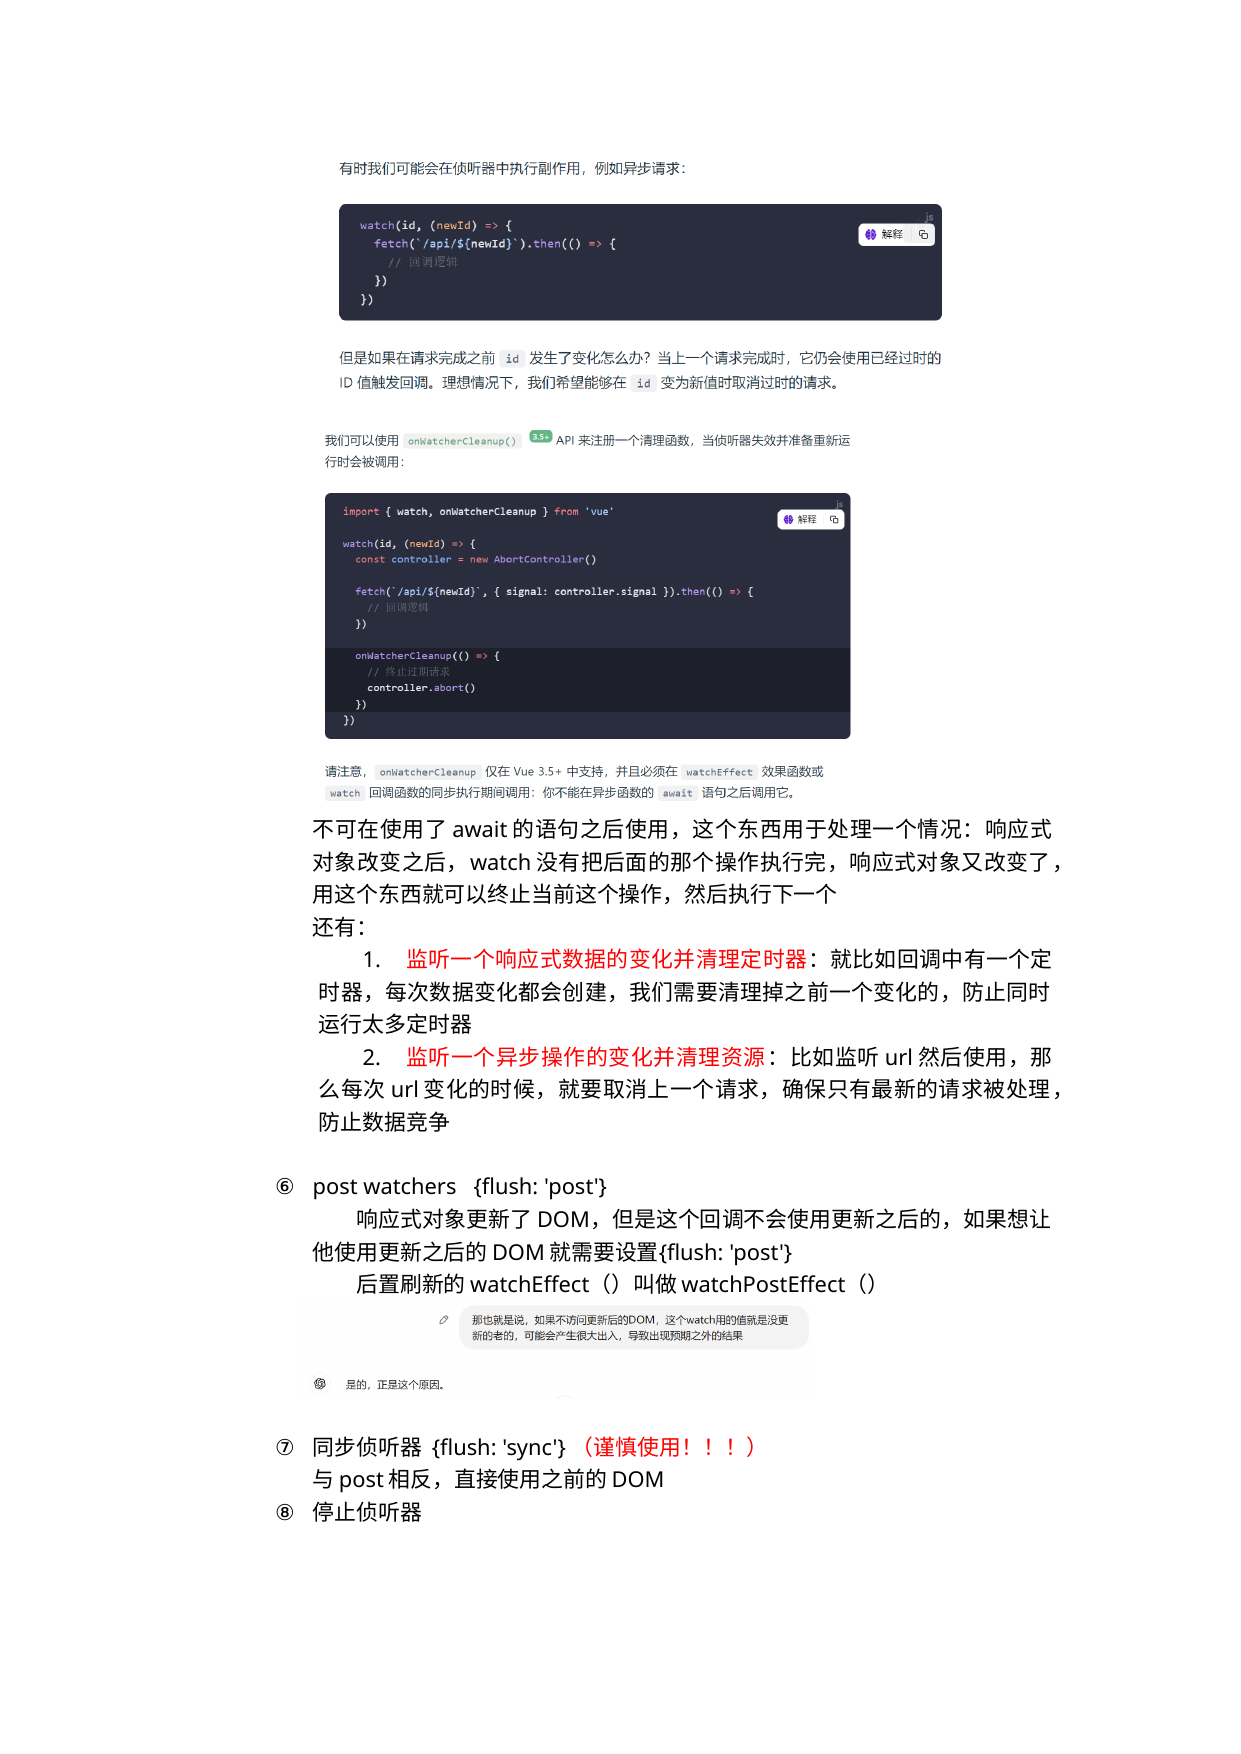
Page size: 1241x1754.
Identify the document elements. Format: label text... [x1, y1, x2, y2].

picture [312, 162, 964, 400]
picture [318, 430, 860, 804]
list 响应式对象更新了DOM，但是这个回调不会使用更新之后的，如果想让他使用更新之后的DOM就需要设置{flush: 'post'} [312, 1202, 1053, 1267]
list 停止侦听器 [275, 1494, 1053, 1527]
list 后置刷新的watchEffect（）叫做watchPostEffect（） [312, 1267, 1053, 1299]
text 还有： [312, 909, 1053, 942]
list post watchers {flush: 'post'} [275, 1169, 1053, 1202]
list 与post相反，直接使用之前的DOM [312, 1462, 1053, 1494]
list 同步侦听器 {flush: 'sync'} （谨慎使用！！！） [275, 1429, 1053, 1462]
text 不可在使用了await的语句之后使用，这个东西用于处理一个情况：响应式对象改变之后，watch没有把后面的那个操作执行完，响应式对象又改变了，用这个东西就可以终止当前这个操作，然后执行下一个 [312, 812, 1053, 909]
picture [296, 1299, 811, 1399]
text 1. 监听一个响应式数据的变化并清理定时器：就比如回调中有一个定时器，每次数据变化都会创建，我们需要清理掉之前一个变化的，防止同时运行太多定时器 [319, 942, 1053, 1039]
text 2. 监听一个异步操作的变化并清理资源：比如监听url然后使用，那么每次url变化的时候，就要取消上一个请求，确保只有最新的请求被处理，防止数据竞争 [319, 1039, 1053, 1137]
